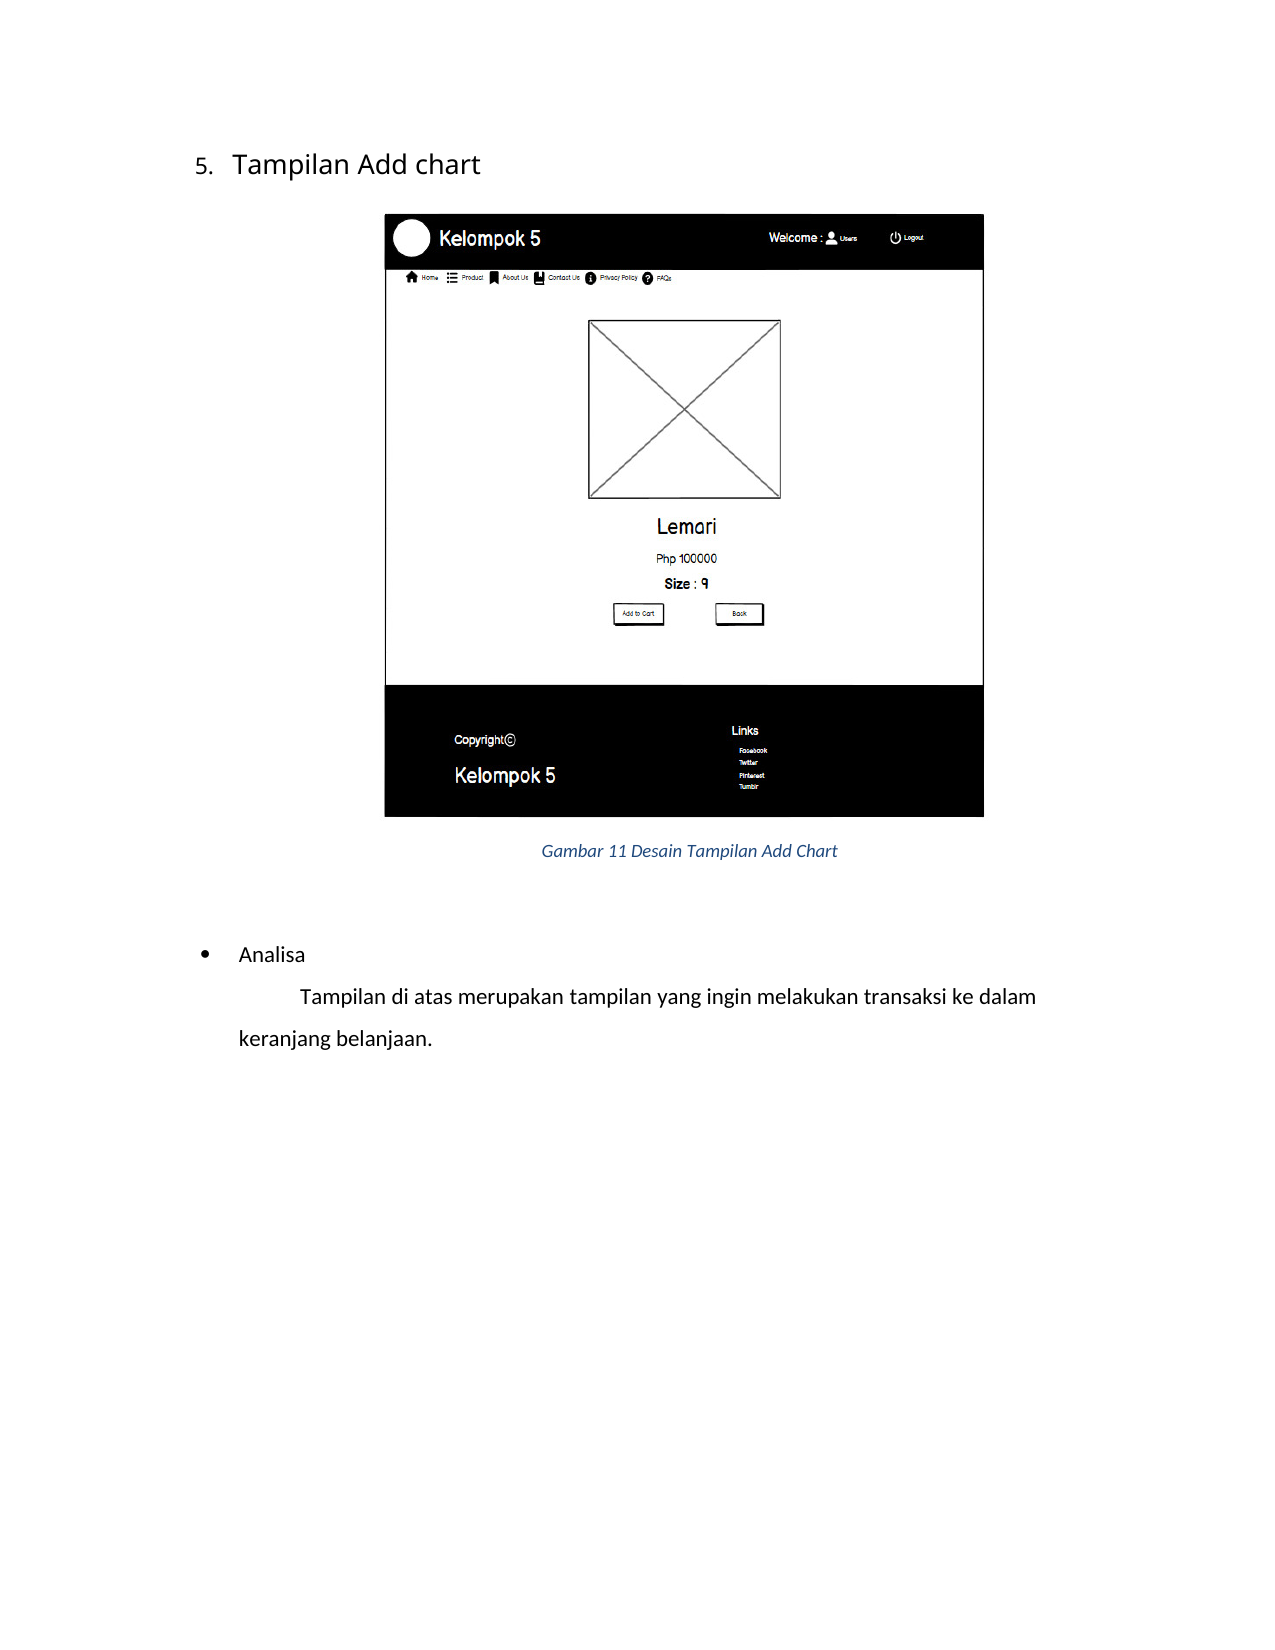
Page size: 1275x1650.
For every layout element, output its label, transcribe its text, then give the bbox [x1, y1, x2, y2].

picture [372, 197, 1007, 840]
text Gambar 11 Desain Tampilan Add Chart [129, 840, 1250, 863]
list Analisa [201, 940, 1250, 968]
text Tampilan di atas merupakan tampilan yang ingin melakukan transaksi ke dalam keranjang belanjaan. [239, 982, 1090, 1052]
subtitle Tampilan Add chart [194, 146, 1250, 183]
